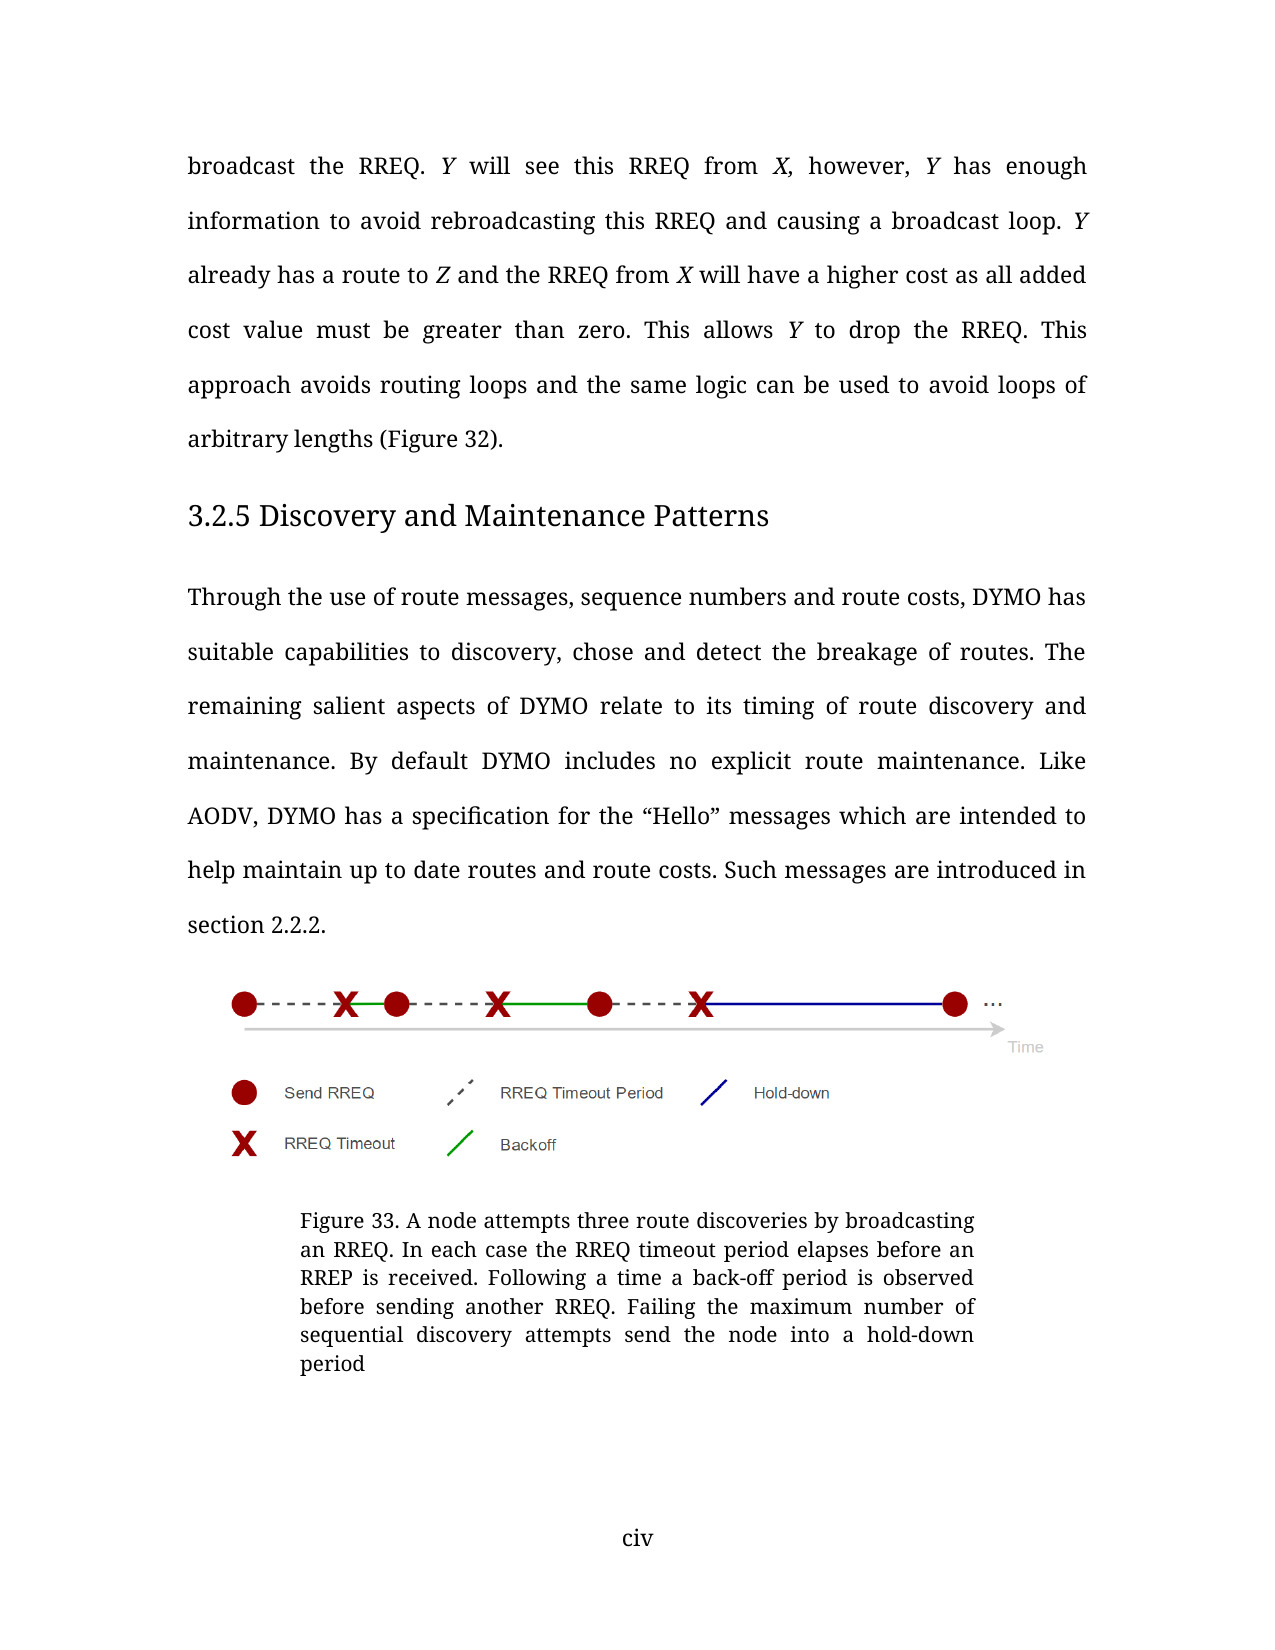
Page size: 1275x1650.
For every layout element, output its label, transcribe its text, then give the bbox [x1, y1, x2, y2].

subtitle Discovery and Maintenance Patterns [187, 495, 1087, 534]
picture [221, 980, 1054, 1167]
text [187, 150, 1087, 455]
text Through the use of route messages, sequence numbers and route costs, DYMO has suitable capabilities to discovery, chose and detect the breakage of routes. The remaining salient aspects of DYMO relate to its timing of route discovery and maintenance. By default DYMO includes no explicit route maintenance. Like AODV, DYMO has a specification for the “Hello” messages which are intended to help maintain up to date routes and route costs. Such messages are introduced in section 2.2.2. [187, 581, 1087, 940]
text Figure 33. A node attempts three route discoveries by broadcasting an RREQ. In each case the RREQ timeout period elapses before an RREP is received. Following a time a back-off period is observed before sending another RREQ. Failing the maximum number of sequential discovery attempts send the node into a hold-down period [300, 1206, 975, 1377]
